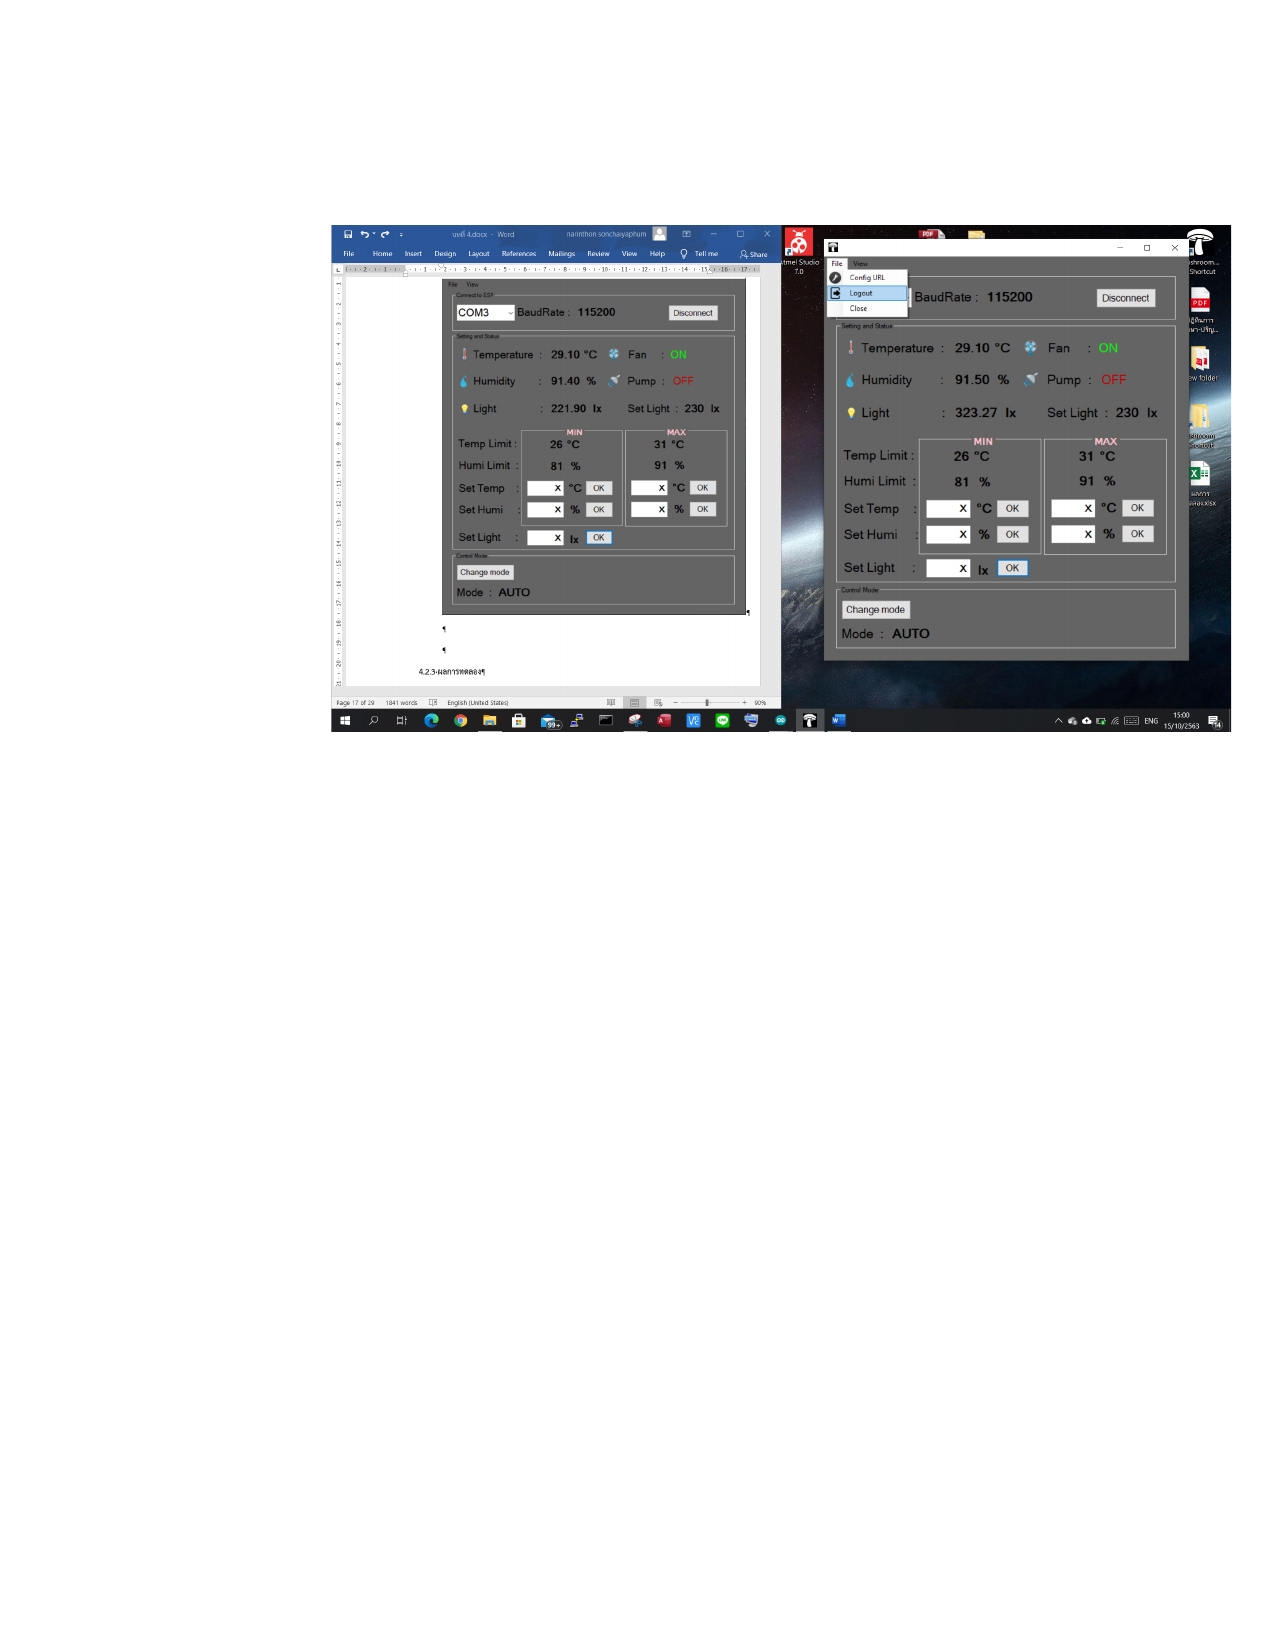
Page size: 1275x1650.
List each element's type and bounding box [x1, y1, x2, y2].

picture [331, 225, 1232, 732]
